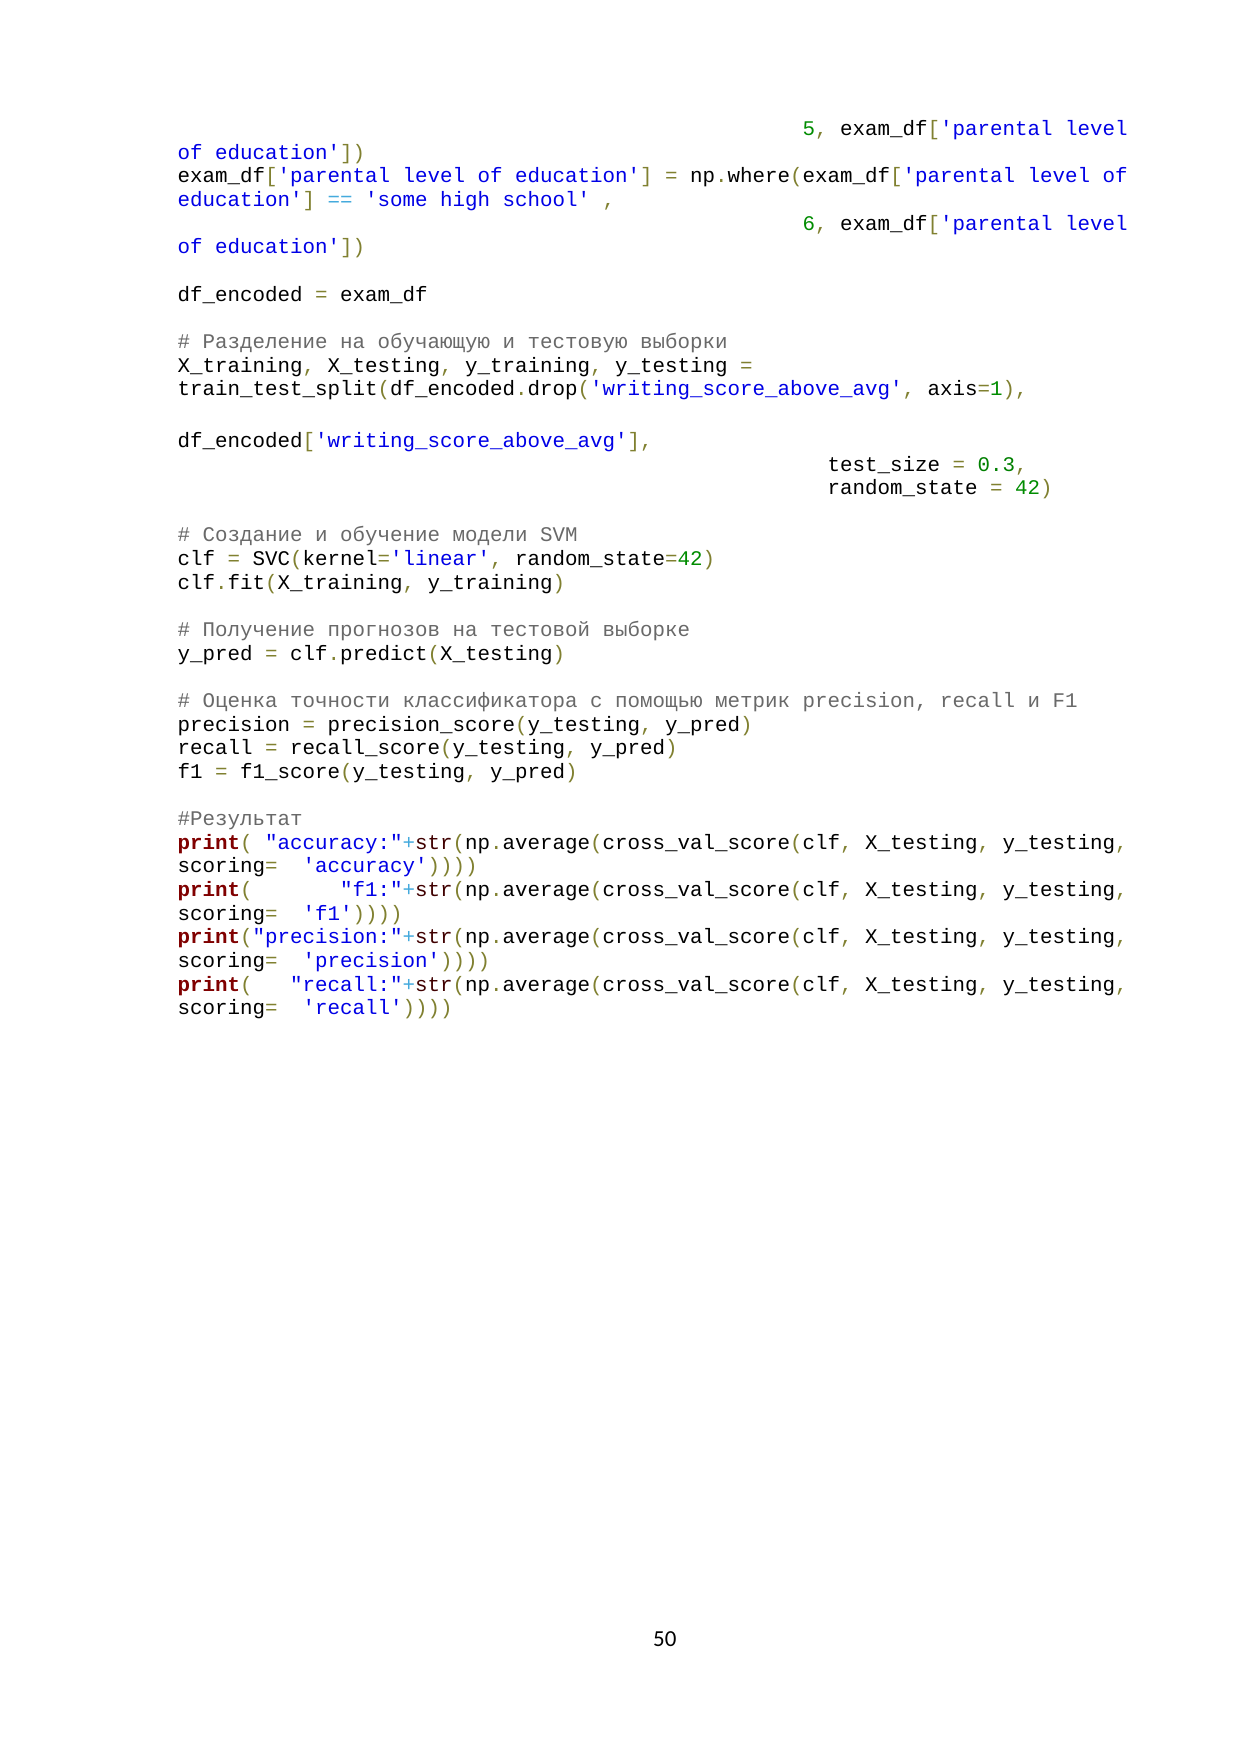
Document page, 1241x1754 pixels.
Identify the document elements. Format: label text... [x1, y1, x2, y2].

text print("precision:"+str(np.average(cross_val_score(clf, X_testing, y_testing, scoring= 'precision')))) [177, 926, 1152, 974]
text # Оценка точности классификатора с помощью метрик precision, recall и F1 [177, 690, 1152, 714]
text recall = recall_score(y_testing, y_pred) [177, 737, 1152, 761]
text # Получение прогнозов на тестовой выборке [177, 619, 1152, 643]
text print( "accuracy:"+str(np.average(cross_val_score(clf, X_testing, y_testing, scoring= 'accuracy')))) [177, 832, 1152, 879]
text print( "f1:"+str(np.average(cross_val_score(clf, X_testing, y_testing, scoring= 'f1')))) [177, 879, 1152, 926]
text clf.fit(X_training, y_training) [177, 572, 1152, 595]
text # Разделение на обучающую и тестовую выборки [177, 331, 1152, 354]
text random_state = 42) [177, 477, 1152, 501]
text y_pred = clf.predict(X_testing) [177, 643, 1152, 666]
text f1 = f1_score(y_testing, y_pred) [177, 761, 1152, 784]
text precision = precision_score(y_testing, y_pred) [177, 714, 1152, 737]
text df_encoded['writing_score_above_avg'], [177, 402, 1152, 453]
text 5, exam_df['parental level of education']) [177, 118, 1152, 165]
text clf = SVC(kernel='linear', random_state=42) [177, 548, 1152, 572]
text print( "recall:"+str(np.average(cross_val_score(clf, X_testing, y_testing, scoring= 'recall')))) [177, 974, 1152, 1021]
text X_training, X_testing, y_training, y_testing = train_test_split(df_encoded.drop('writing_score_above_avg', axis=1), [177, 354, 1152, 402]
text #Результат [177, 808, 1152, 832]
text exam_df['parental level of education'] = np.where(exam_df['parental level of education'] == 'some high school' , [177, 165, 1152, 213]
text test_size = 0.3, [177, 453, 1152, 477]
text # Создание и обучение модели SVM [177, 524, 1152, 548]
text 6, exam_df['parental level of education']) [177, 213, 1152, 260]
text df_encoded = exam_df [177, 284, 1152, 307]
